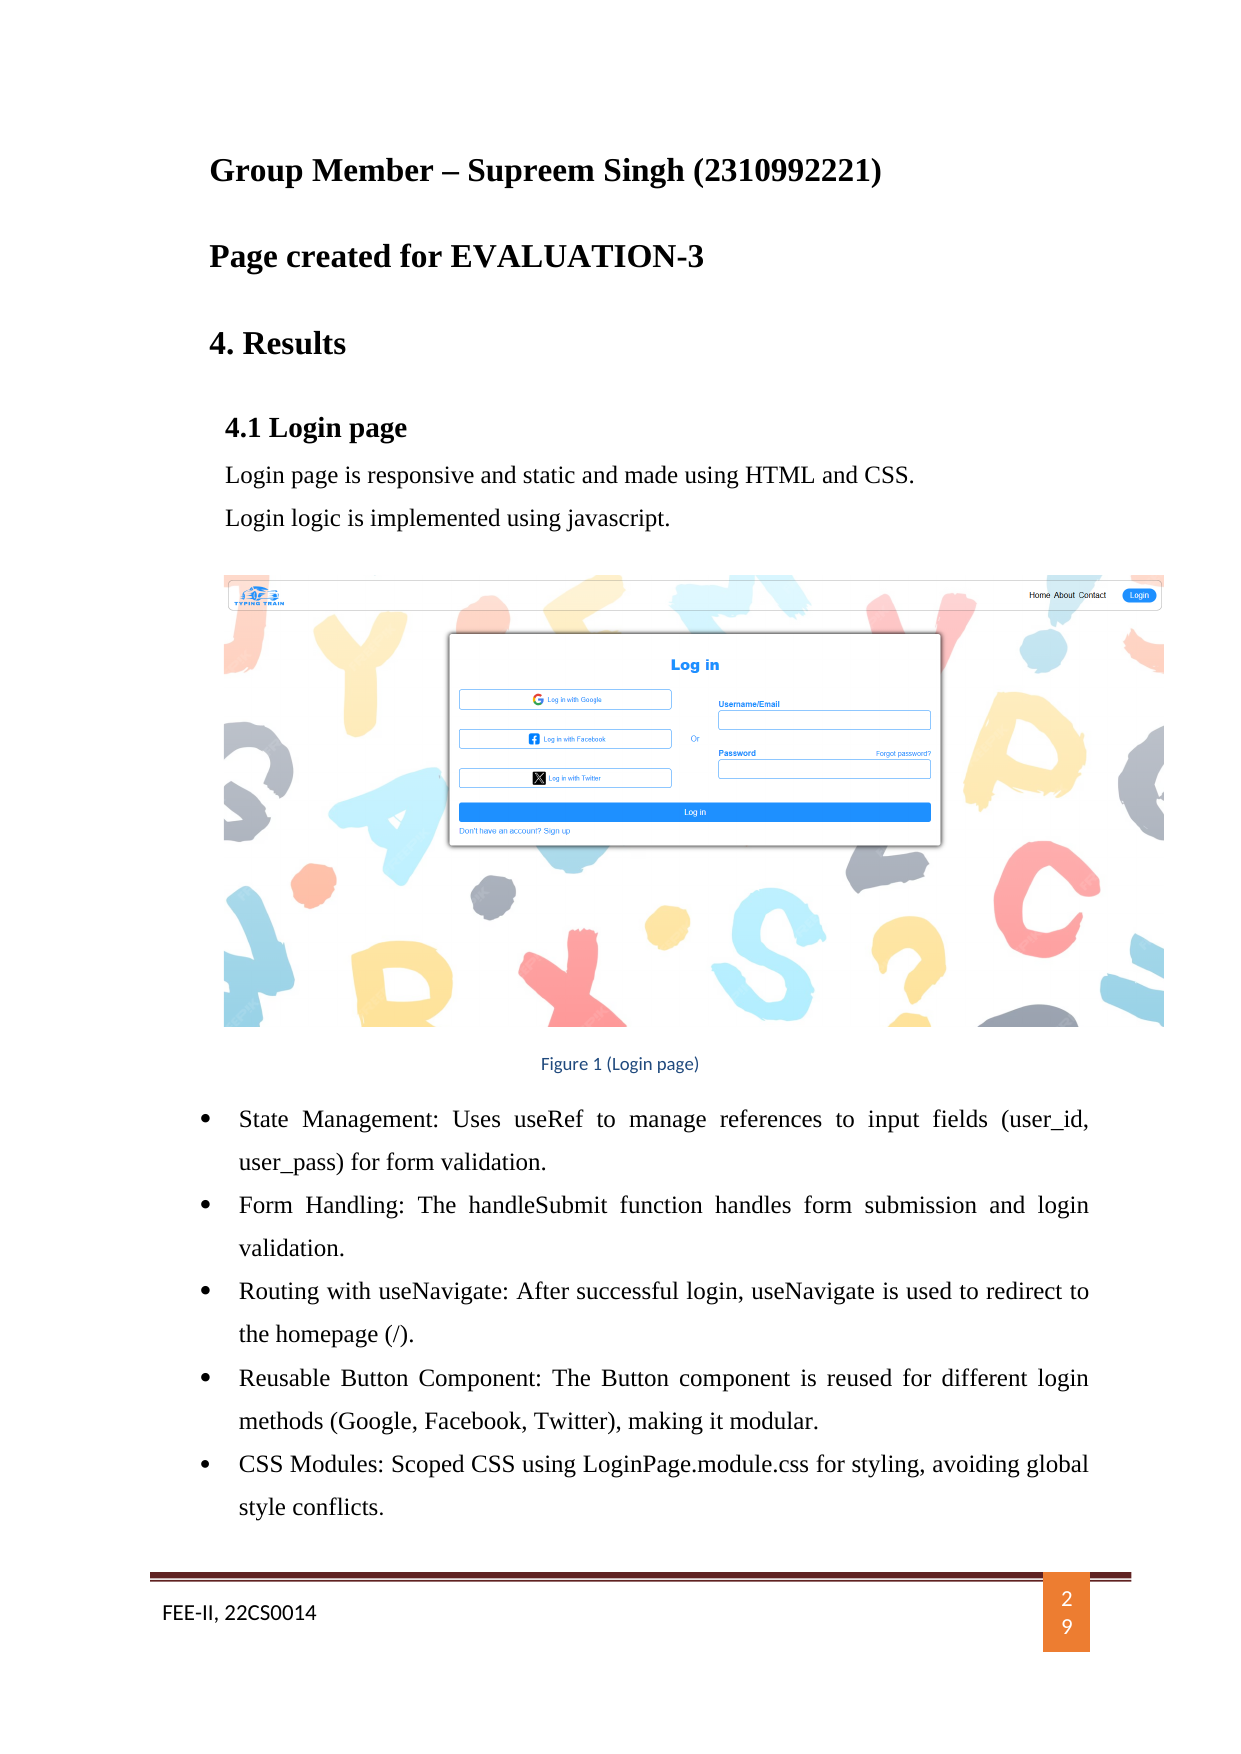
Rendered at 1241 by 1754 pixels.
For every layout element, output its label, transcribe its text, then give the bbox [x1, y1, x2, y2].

picture [223, 575, 1164, 1027]
list 4.1 Login page [225, 410, 1090, 443]
text 4. Results [209, 323, 1090, 362]
list CSS Modules: Scoped CSS using LoginPage.module.css for styling, avoiding global style conflicts. [201, 1449, 1090, 1521]
list Routing with useNavigate: After successful login, useNavigate is used to redirect to the homepage (/). [201, 1276, 1090, 1348]
list Reusable Button Component: The Button component is reused for different login methods (Google, Facebook, Twitter), making it modular. [201, 1363, 1090, 1434]
text Figure 1 (Login page) [150, 1052, 1090, 1075]
list Login page is responsive and static and made using HTML and CSS. [225, 460, 1090, 489]
list Login logic is implemented using javascript. [225, 503, 1090, 532]
list Form Handling: The handleSubmit function handles form submission and login validation. [201, 1190, 1090, 1262]
text Group Member – Supreem Singh (2310992221) [209, 150, 1090, 188]
list State Management: Uses useRef to manage references to input fields (user_id, user_pass) for form validation. [201, 1104, 1090, 1176]
text Page created for EVALUATION-3 [209, 237, 1090, 275]
